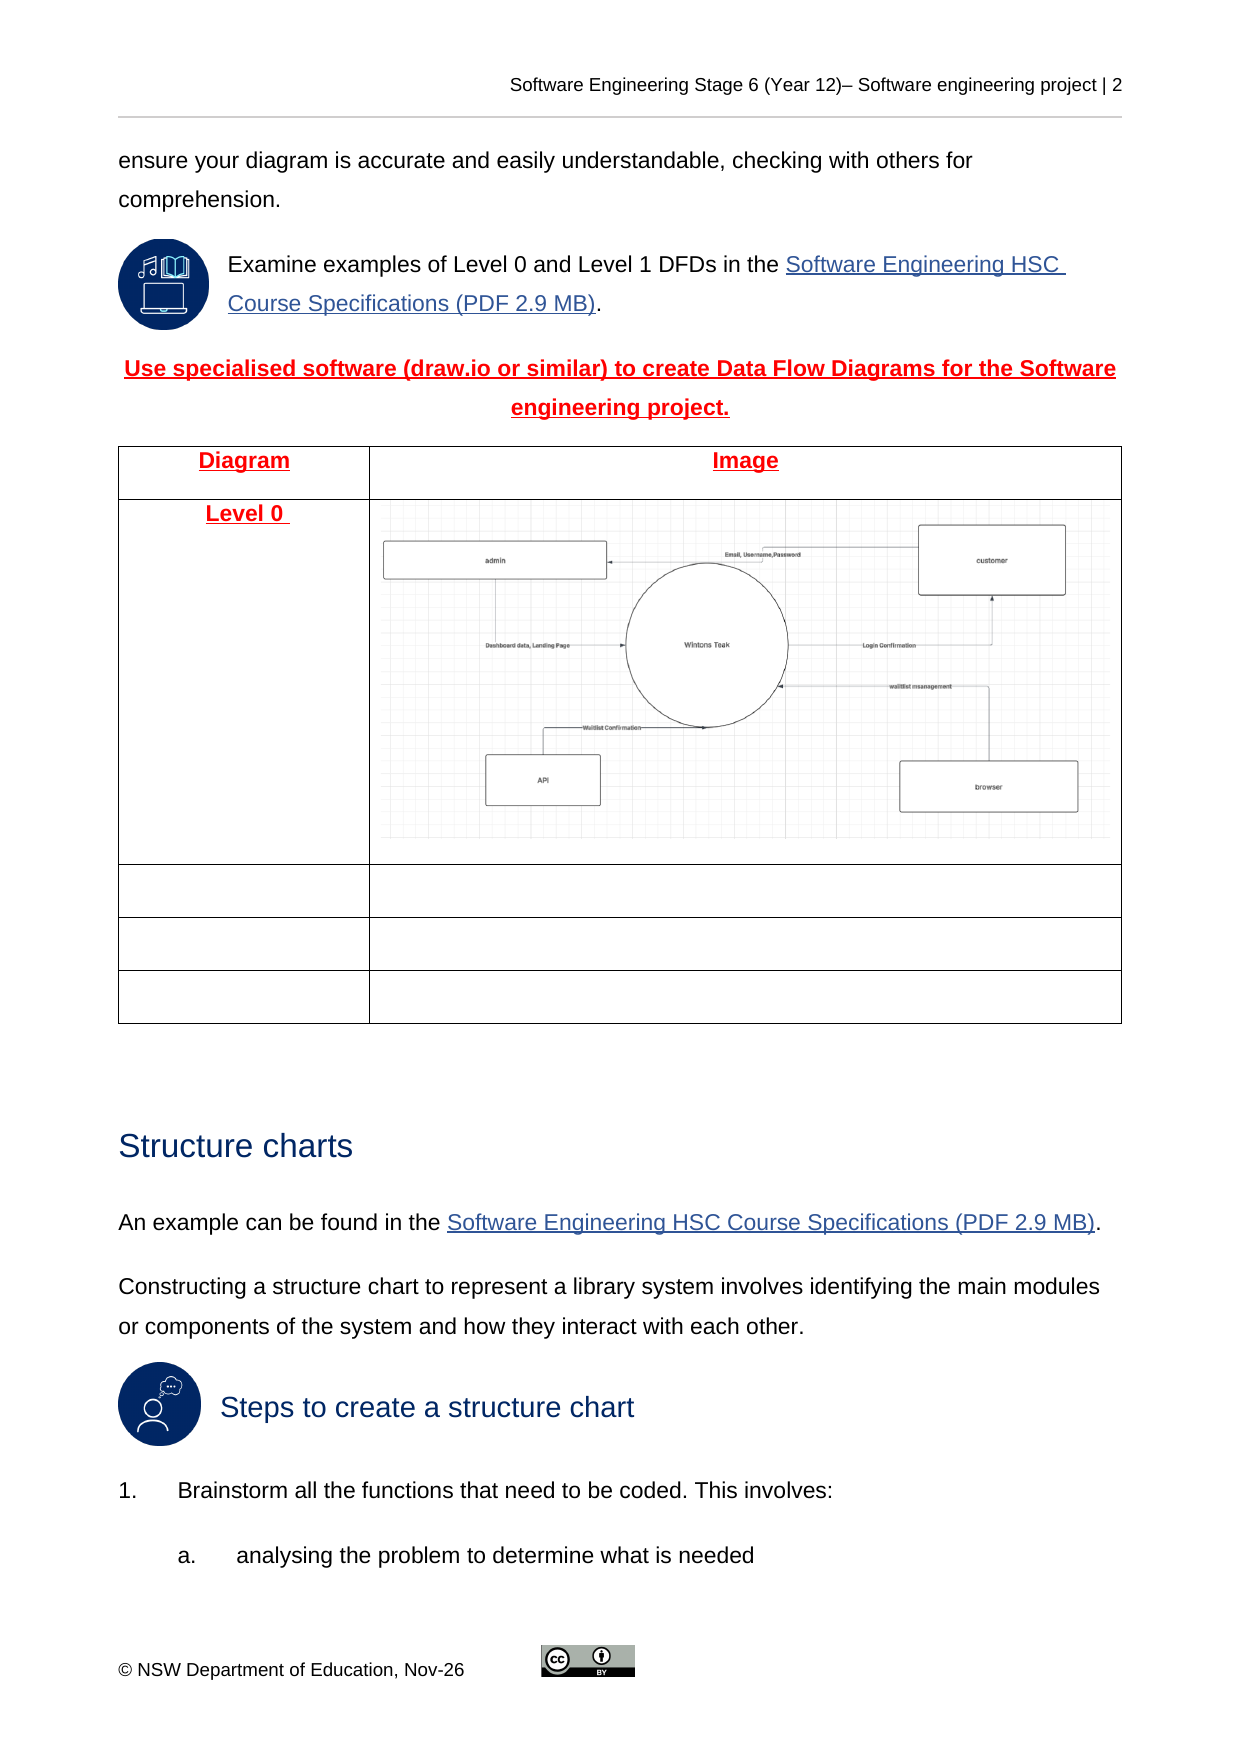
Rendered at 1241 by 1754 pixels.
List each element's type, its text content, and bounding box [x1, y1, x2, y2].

table_cell [119, 971, 369, 1023]
table_header Diagram [119, 447, 369, 499]
table_cell [370, 918, 1121, 970]
table_cell Level 0 [119, 500, 369, 864]
picture [541, 1645, 635, 1677]
text Examine examples of Level 0 and Level 1 DFDs in the Software Engineering HSC Course Specifications (PDF 2.9 MB). [209, 251, 1122, 316]
picture [118, 239, 209, 330]
text Constructing a structure chart to represent a library system involves identifying the main modules or components of the system and how they interact with each other. [118, 1273, 1122, 1339]
list Brainstorm all the functions that need to be coded. This involves: [118, 1477, 1122, 1504]
picture [380, 500, 1111, 839]
subtitle Structure charts [118, 1126, 1122, 1164]
picture [118, 1362, 201, 1446]
subtitle Steps to create a structure chart [201, 1390, 1122, 1423]
list analysing the problem to determine what is needed [177, 1542, 1122, 1568]
text Use specialised software (draw.io or similar) to create Data Flow Diagrams for the Software engineering project. [118, 354, 1122, 420]
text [118, 147, 1122, 212]
table_cell [370, 865, 1121, 917]
text An example can be found in the Software Engineering HSC Course Specifications (PDF 2.9 MB). [118, 1209, 1122, 1235]
table_cell [119, 918, 369, 970]
table_cell [370, 500, 1121, 864]
table_cell [119, 865, 369, 917]
table_header Image [370, 447, 1121, 499]
table_cell [370, 971, 1121, 1023]
